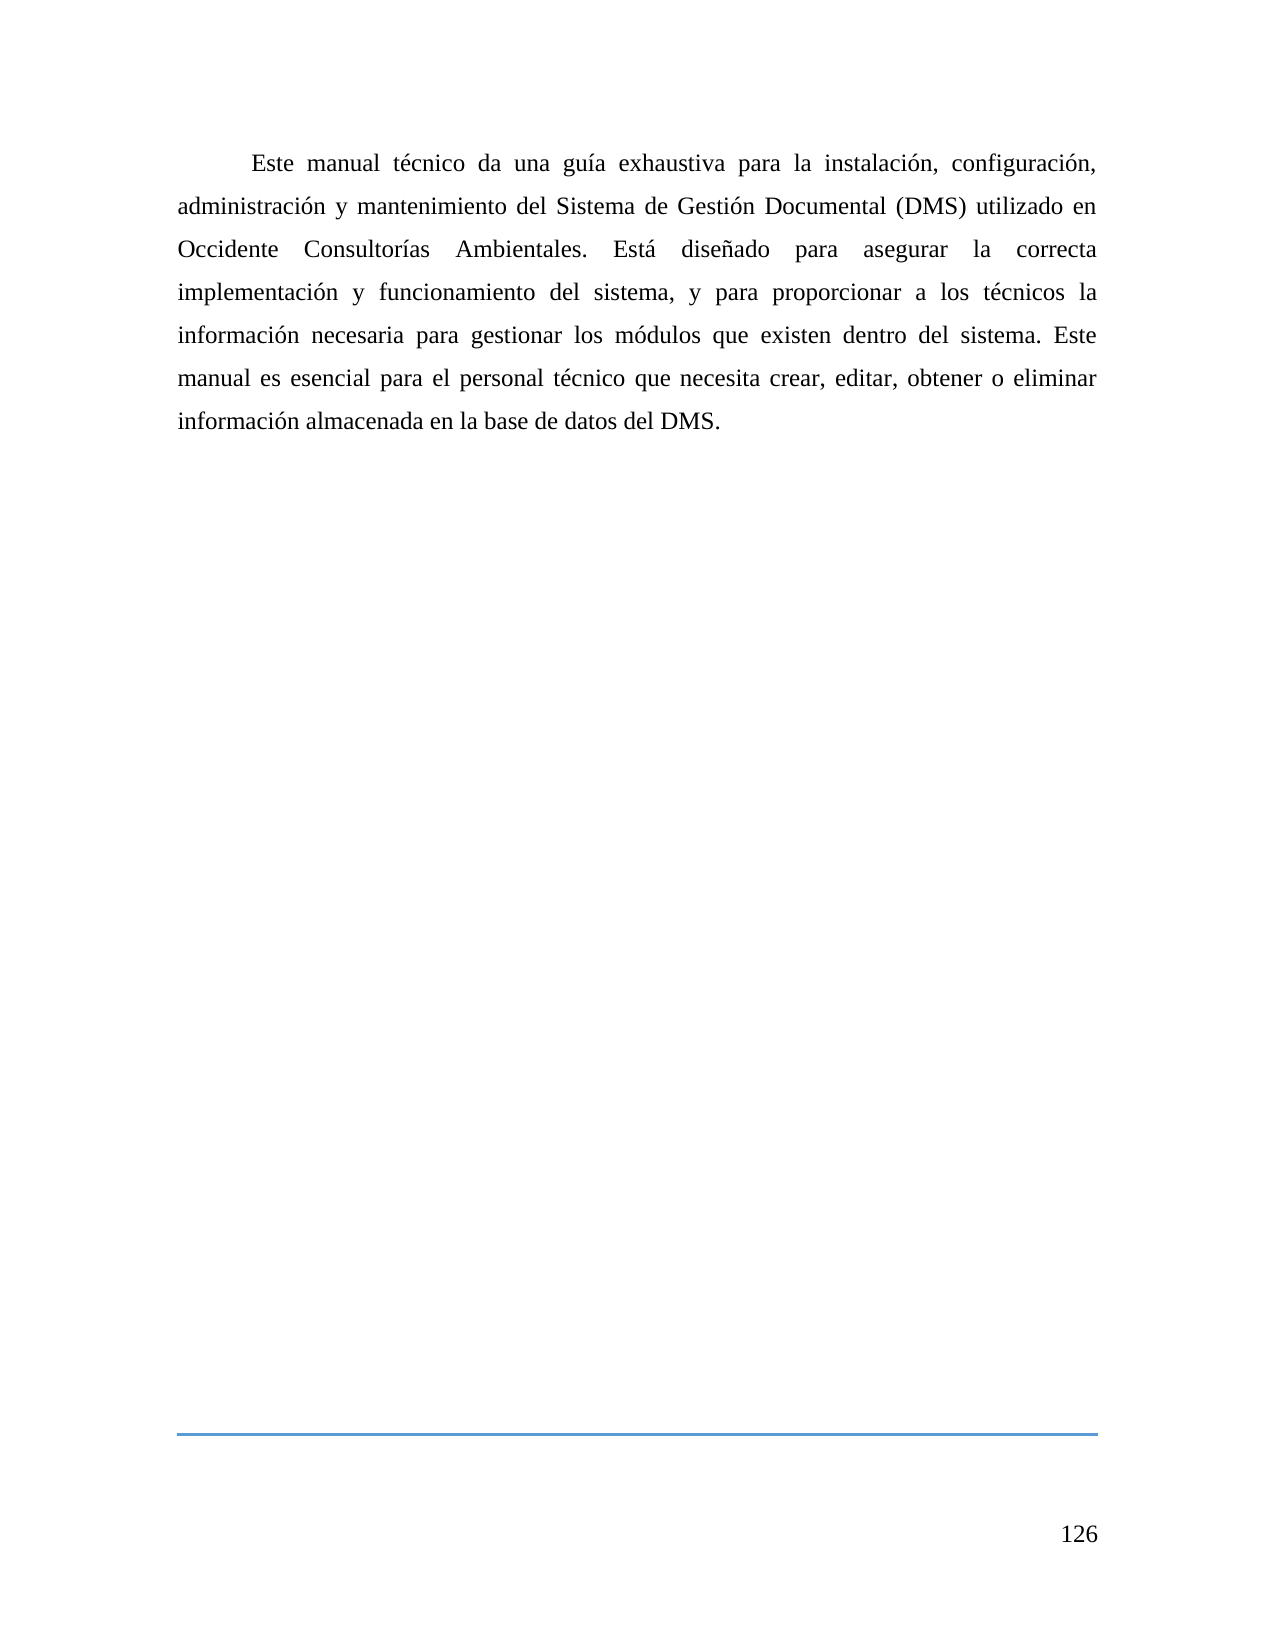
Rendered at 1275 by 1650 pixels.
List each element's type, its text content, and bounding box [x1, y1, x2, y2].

text Este manual técnico da una guía exhaustiva para la instalación, configuración, administración y mantenimiento del Sistema de Gestión Documental (DMS) utilizado en Occidente Consultorías Ambientales. Está diseñado para asegurar la correcta implementación y funcionamiento del sistema, y para proporcionar a los técnicos la información necesaria para gestionar los módulos que existen dentro del sistema. Este manual es esencial para el personal técnico que necesita crear, editar, obtener o eliminar información almacenada en la base de datos del DMS. [177, 148, 1098, 435]
